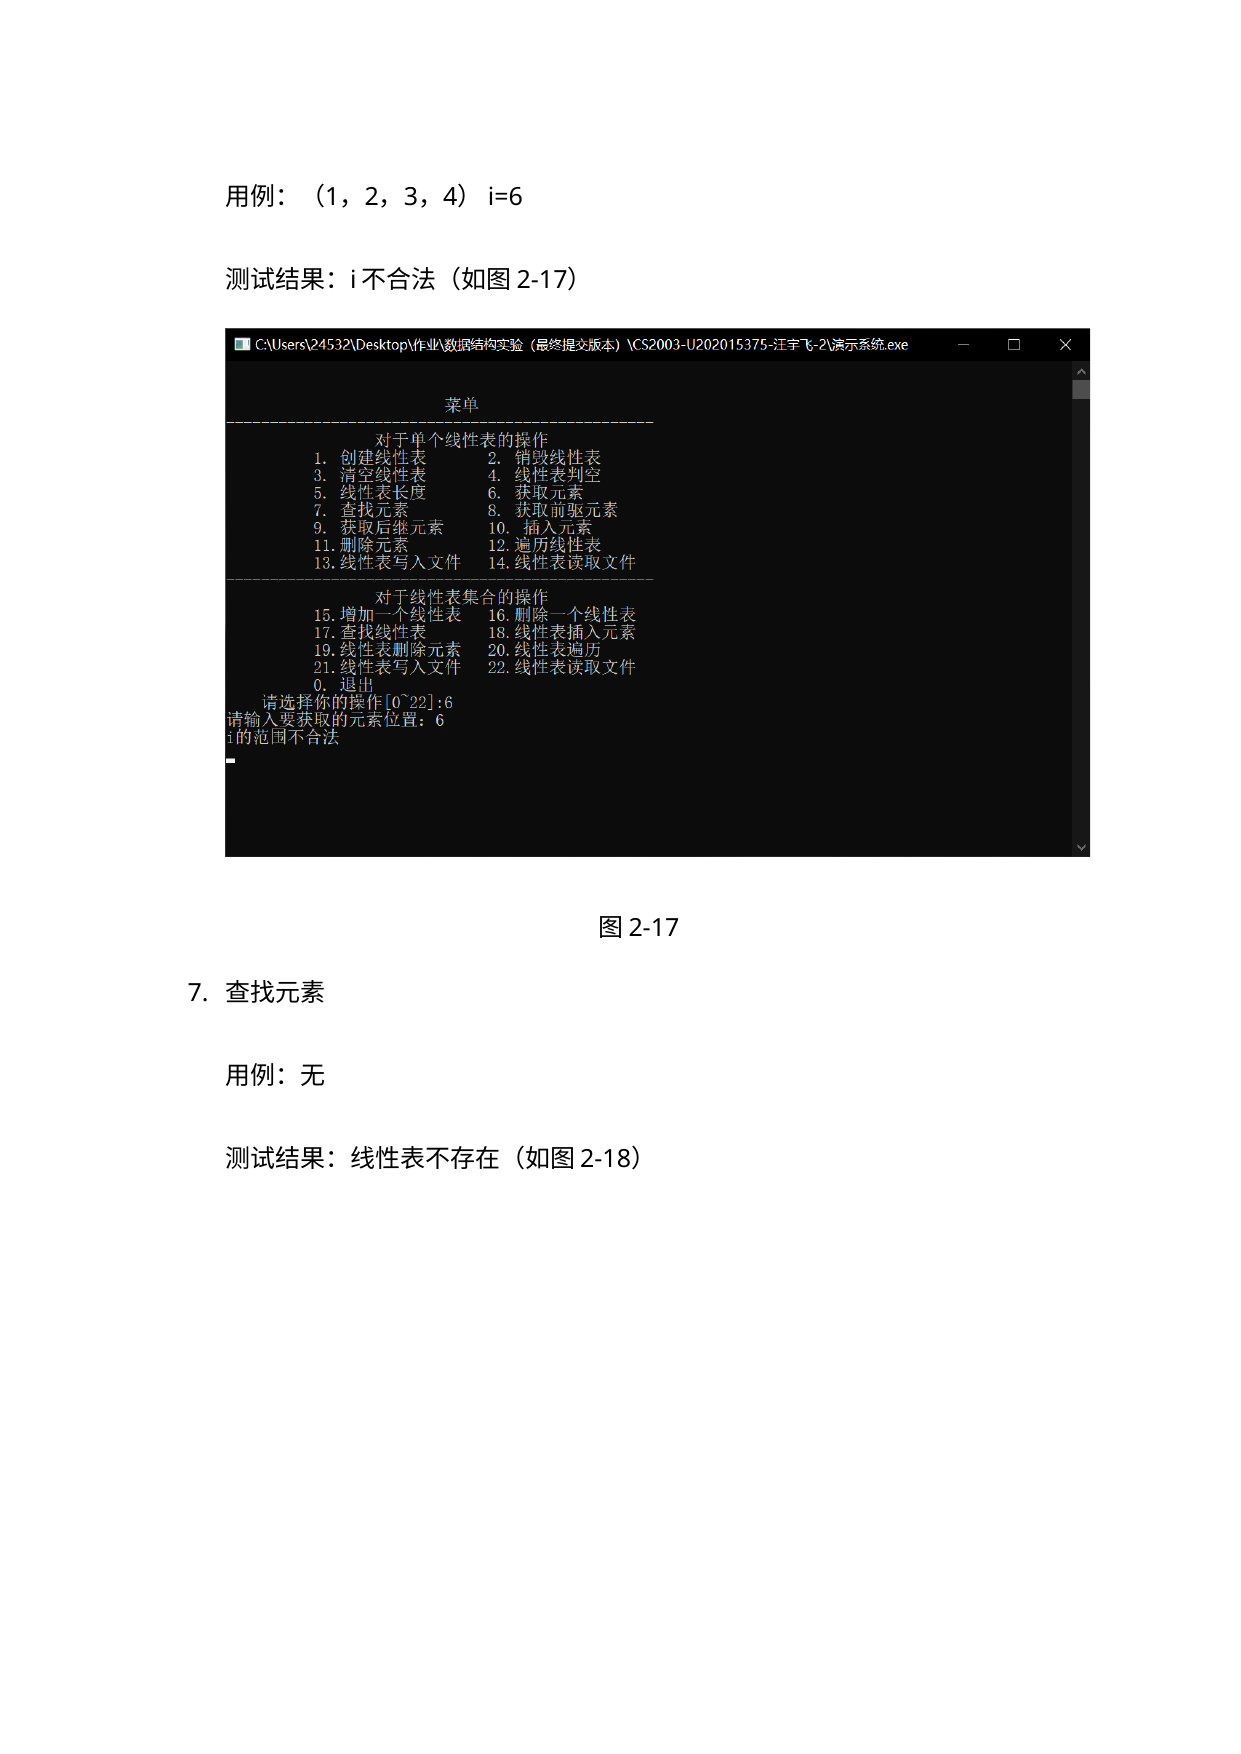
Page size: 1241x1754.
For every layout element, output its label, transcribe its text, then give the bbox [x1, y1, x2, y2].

list 测试结果：i不合法（如图2-17） [225, 245, 1053, 310]
list 用例：无 [225, 1041, 1053, 1106]
list 测试结果：线性表不存在（如图2-18） [225, 1124, 1053, 1189]
list 用例：（1，2，3，4） i=6 [225, 162, 1053, 227]
picture [225, 328, 1091, 857]
list 查找元素 [187, 958, 1053, 1023]
list 图2-17 [225, 893, 1053, 958]
